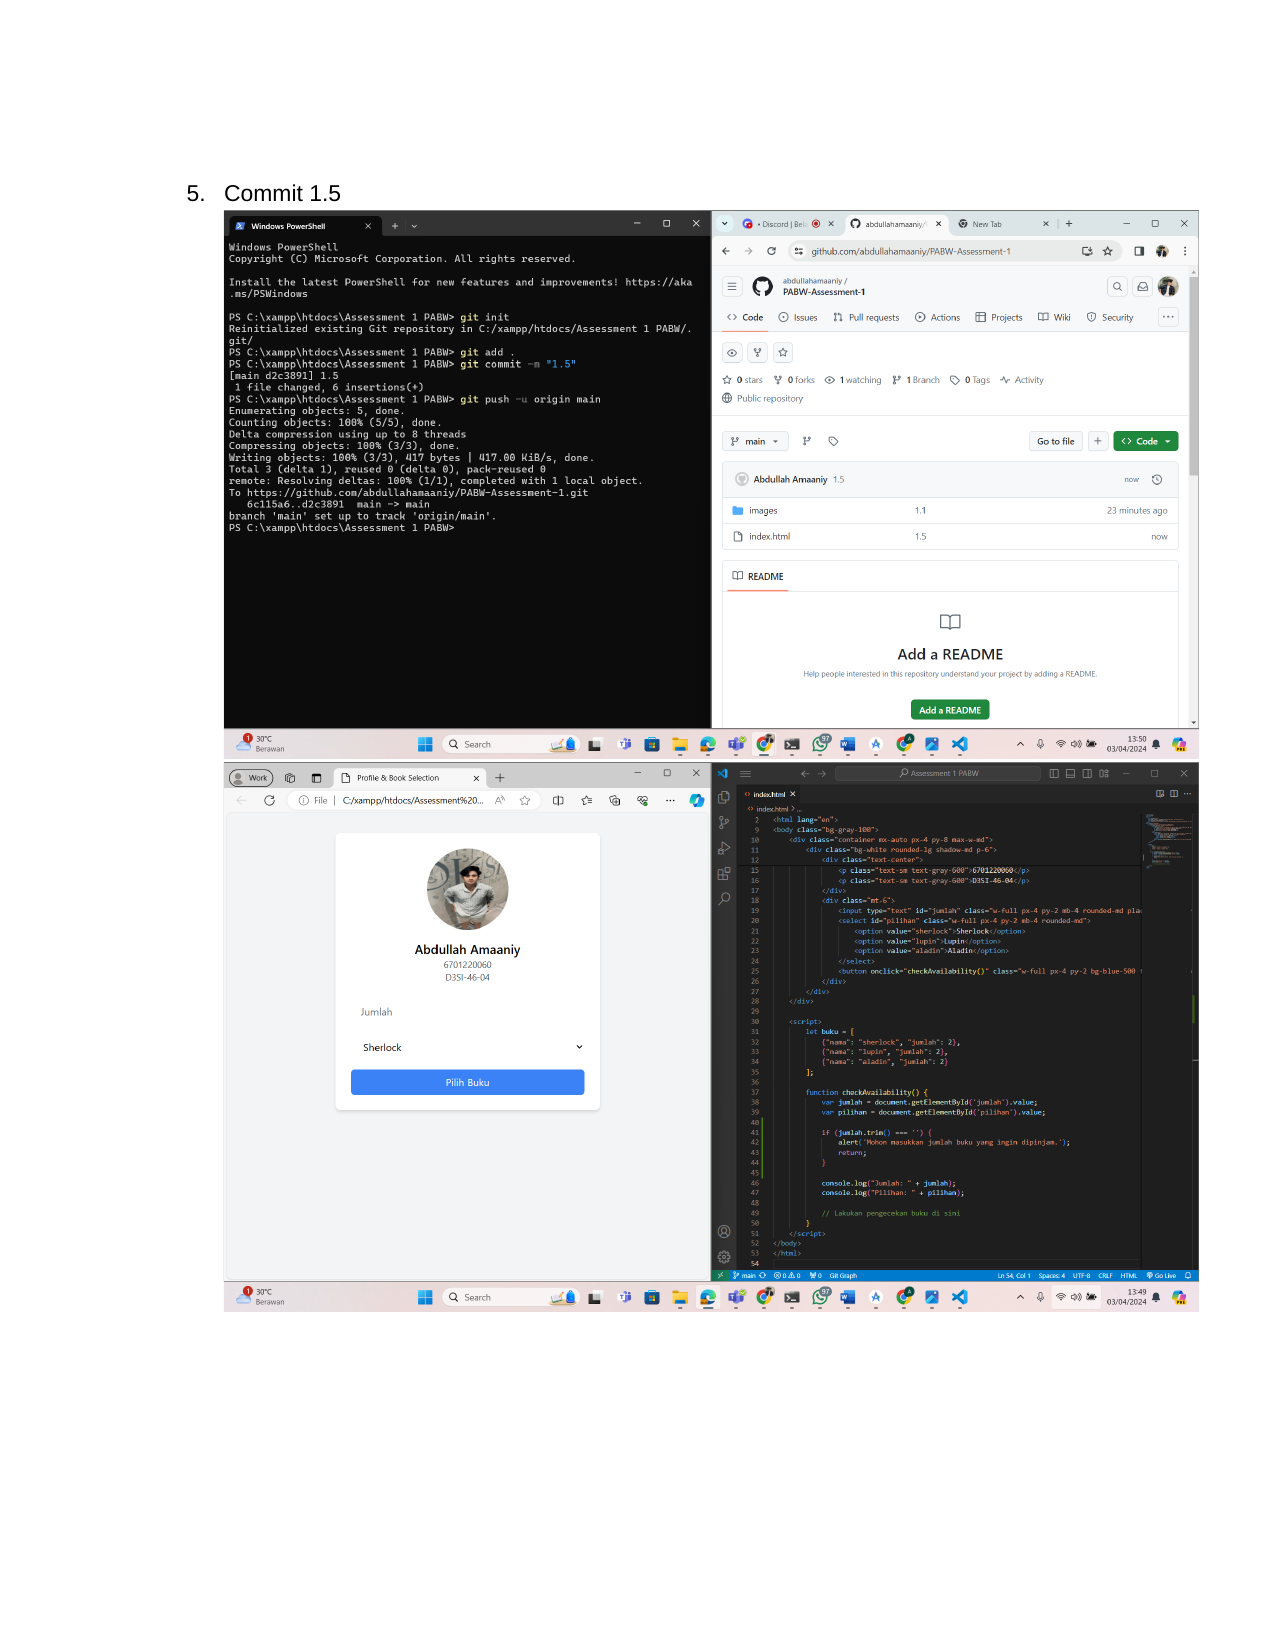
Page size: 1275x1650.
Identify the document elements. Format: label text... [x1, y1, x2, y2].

picture [223, 762, 1199, 1312]
picture [223, 210, 1199, 759]
list Commit 1.5 [186, 180, 1125, 207]
